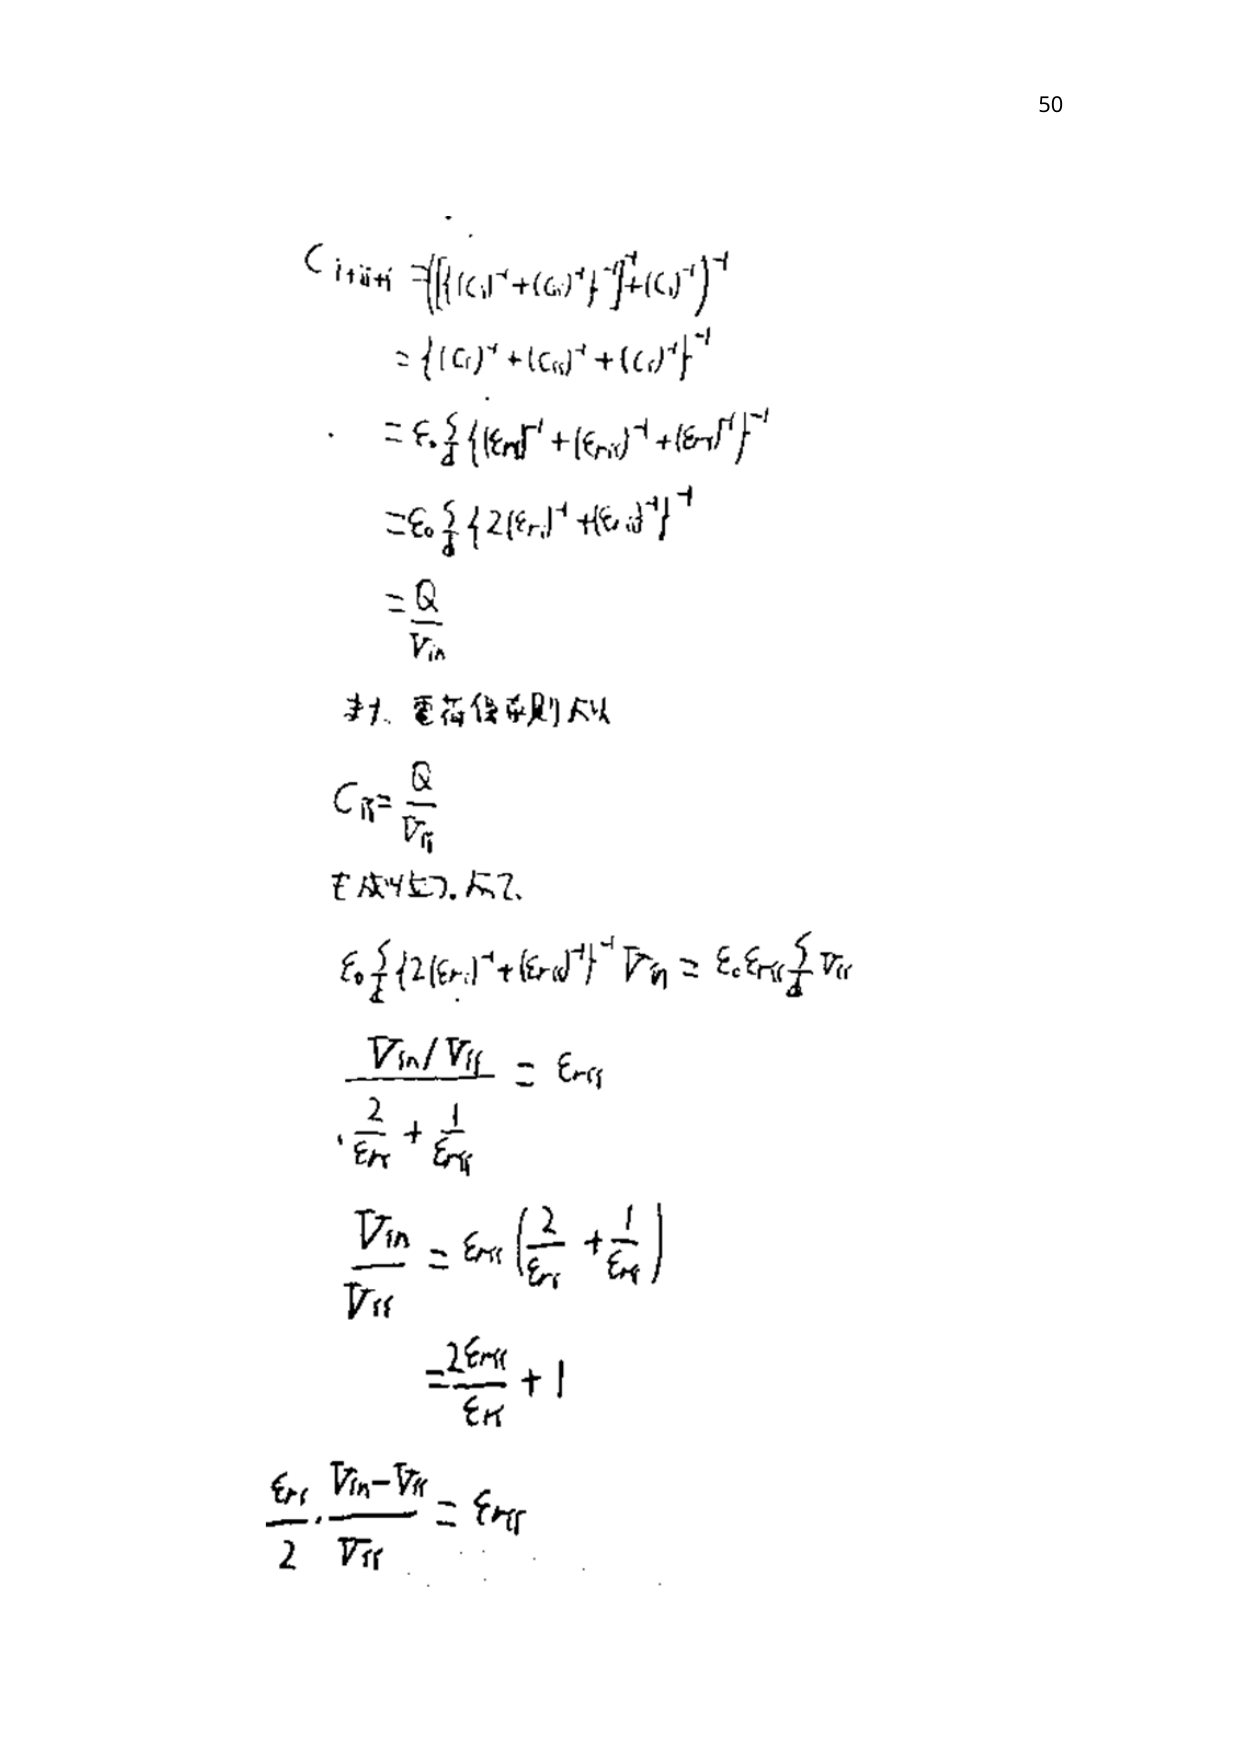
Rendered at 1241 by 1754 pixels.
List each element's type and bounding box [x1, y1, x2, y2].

picture [265, 216, 869, 1587]
